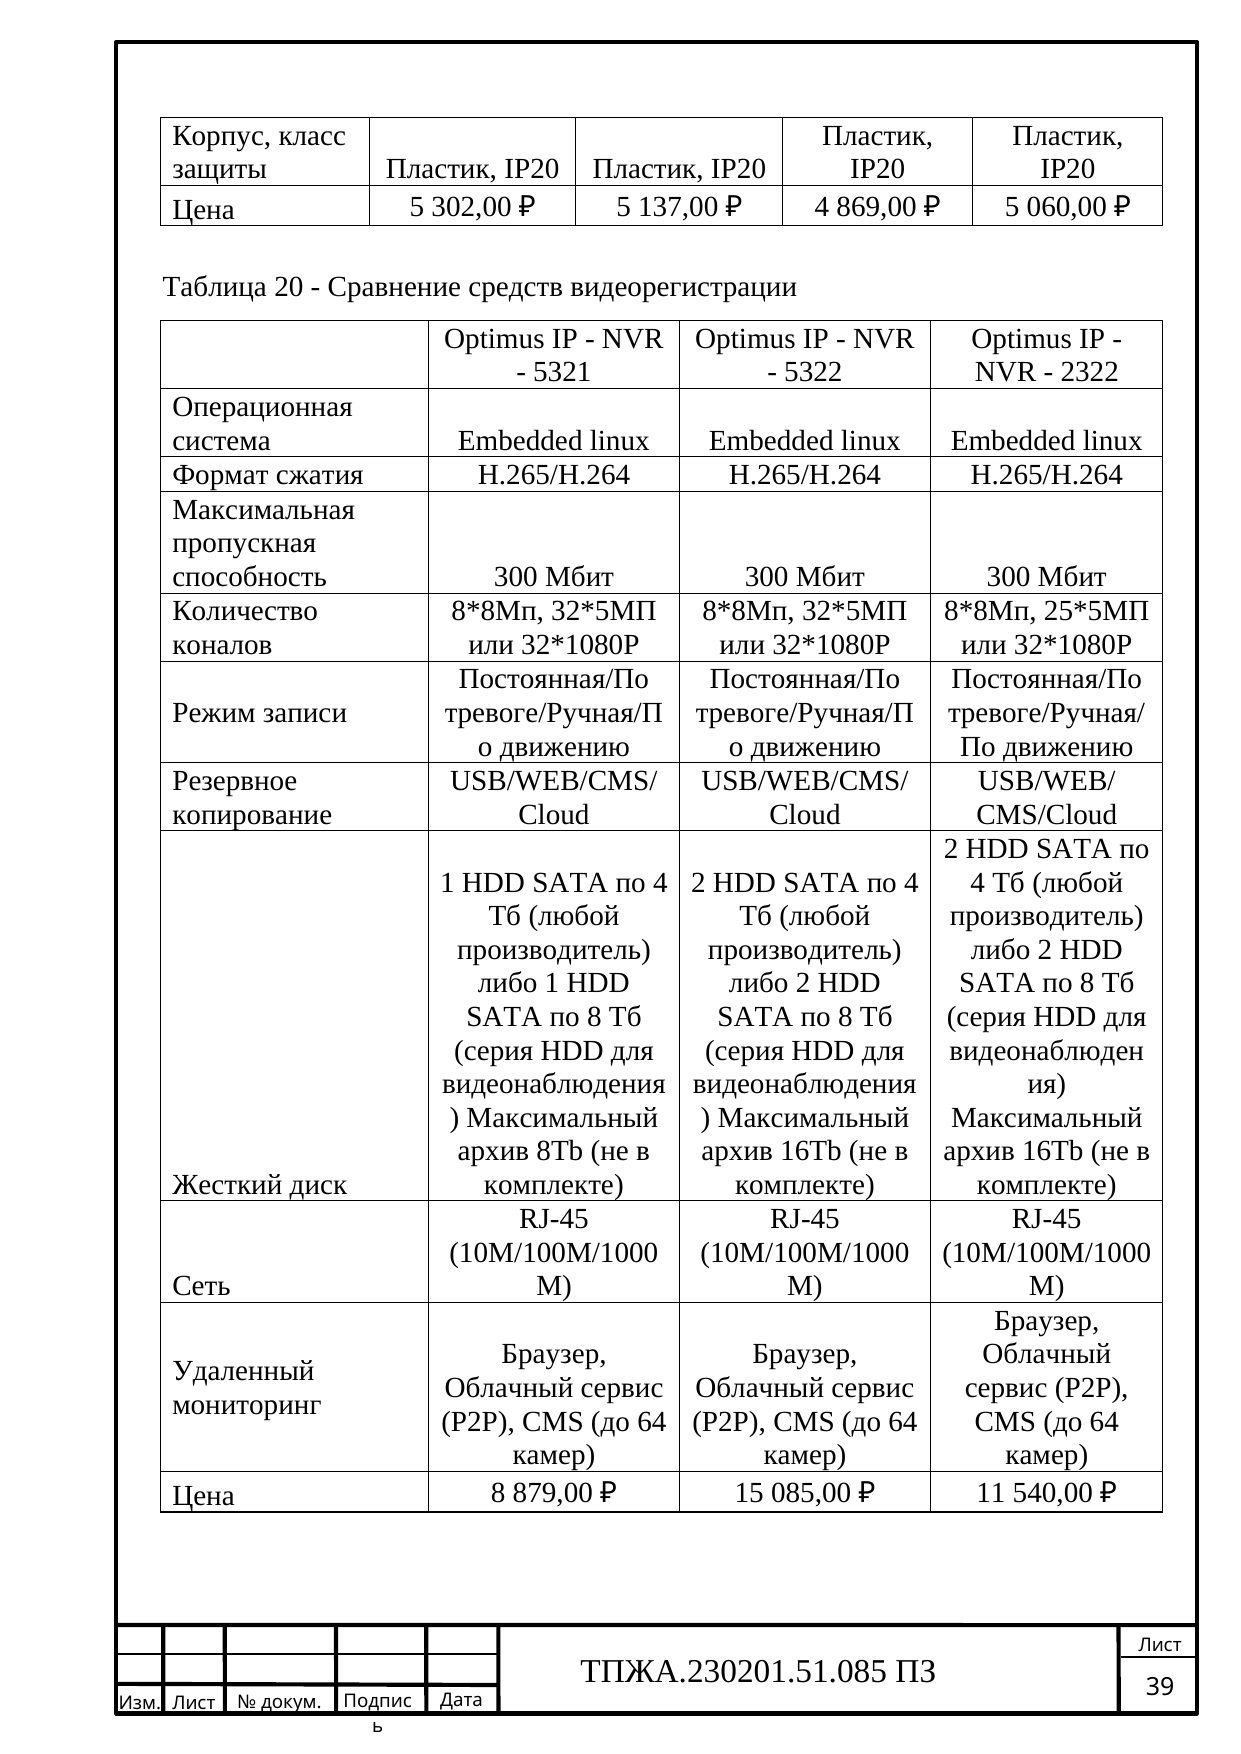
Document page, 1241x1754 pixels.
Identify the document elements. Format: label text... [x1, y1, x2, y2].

table_cell Корпус, класс защиты [161, 118, 369, 185]
table_header Optimus IP - NVR - 5321 [429, 321, 679, 388]
table_cell 11 540,00 ₽ [931, 1472, 1162, 1511]
table_cell Цена [161, 1472, 428, 1511]
table_cell 15 085,00 ₽ [680, 1472, 930, 1511]
table_cell Пластик, IP20 [973, 118, 1162, 185]
table_cell 5 137,00 ₽ [576, 186, 782, 225]
table_cell 8*8Мп, 25*5МП или 32*1080P [931, 594, 1162, 661]
table_cell Embedded linux [680, 389, 930, 456]
text Таблица 20 - Сравнение средств видеорегистрации [162, 269, 1152, 303]
table_header Optimus IP - NVR - 5322 [680, 321, 930, 388]
table_cell Постоянная/По тревоге/Ручная/По движению [680, 662, 930, 762]
table_cell Удаленный мониторинг [161, 1303, 428, 1471]
table_cell USB/WEB/CMS/Cloud [429, 763, 679, 830]
table_cell H.265/H.264 [931, 457, 1162, 491]
table_cell 8*8Мп, 32*5МП или 32*1080P [680, 594, 930, 661]
table_cell Количество коналов [161, 594, 428, 661]
table_cell USB/WEB/CMS/Cloud [680, 763, 930, 830]
table_cell Пластик, IP20 [783, 118, 972, 185]
table_cell 300 Мбит [931, 492, 1162, 592]
table_cell 2 HDD SATA по 4 Тб (любой производитель) либо 2 HDD SATA по 8 Тб (серия HDD для видеонаблюдения) Максимальный архив 16Tb (не в комплекте) [680, 831, 930, 1200]
table_cell Резервное копирование [161, 763, 428, 830]
table_cell 2 HDD SATA по 4 Тб (любой производитель) либо 2 HDD SATA по 8 Тб (серия HDD для видеонаблюдения) Максимальный архив 16Tb (не в комплекте) [931, 831, 1162, 1200]
table_cell Постоянная/По тревоге/Ручная/По движению [931, 662, 1162, 762]
table_header Optimus IP - NVR - 2322 [931, 321, 1162, 388]
table_cell 8*8Мп, 32*5МП или 32*1080P [429, 594, 679, 661]
table_cell H.265/H.264 [680, 457, 930, 491]
table_cell 8 879,00 ₽ [429, 1472, 679, 1511]
table_cell RJ-45 (10M/100M/1000М) [429, 1201, 679, 1302]
table_cell USB/WEB/CMS/Cloud [931, 763, 1162, 830]
table_cell Браузер, Облачный сервис (P2P), CMS (до 64 камер) [680, 1303, 930, 1471]
table_cell 5 302,00 ₽ [370, 186, 575, 225]
table_cell RJ-45 (10M/100M/1000М) [680, 1201, 930, 1302]
table_cell Браузер, Облачный сервис (P2P), CMS (до 64 камер) [429, 1303, 679, 1471]
table_cell Максимальная пропускная способность [161, 492, 428, 592]
table_cell Пластик, IP20 [370, 118, 575, 185]
table_cell Операционная система [161, 389, 428, 456]
table_cell Постоянная/По тревоге/Ручная/По движению [429, 662, 679, 762]
table_cell RJ-45 (10M/100M/1000М) [931, 1201, 1162, 1302]
table_cell Жесткий диск [161, 831, 428, 1200]
table_cell 300 Мбит [680, 492, 930, 592]
table_cell 300 Мбит [429, 492, 679, 592]
table_header [161, 321, 428, 388]
table_cell 4 869,00 ₽ [783, 186, 972, 225]
table_cell Сеть [161, 1201, 428, 1302]
table_cell Embedded linux [931, 389, 1162, 456]
table_cell Формат сжатия [161, 457, 428, 491]
table_cell Embedded linux [429, 389, 679, 456]
table_cell Браузер, Облачный сервис (P2P), CMS (до 64 камер) [931, 1303, 1162, 1471]
table_cell Пластик, IP20 [576, 118, 782, 185]
table_cell 1 HDD SATA по 4 Тб (любой производитель) либо 1 HDD SATA по 8 Тб (серия HDD для видеонаблюдения) Максимальный архив 8Tb (не в комплекте) [429, 831, 679, 1200]
table_cell Режим записи [161, 662, 428, 762]
table_cell 5 060,00 ₽ [973, 186, 1162, 225]
table_cell H.265/H.264 [429, 457, 679, 491]
table_cell Цена [161, 186, 369, 225]
